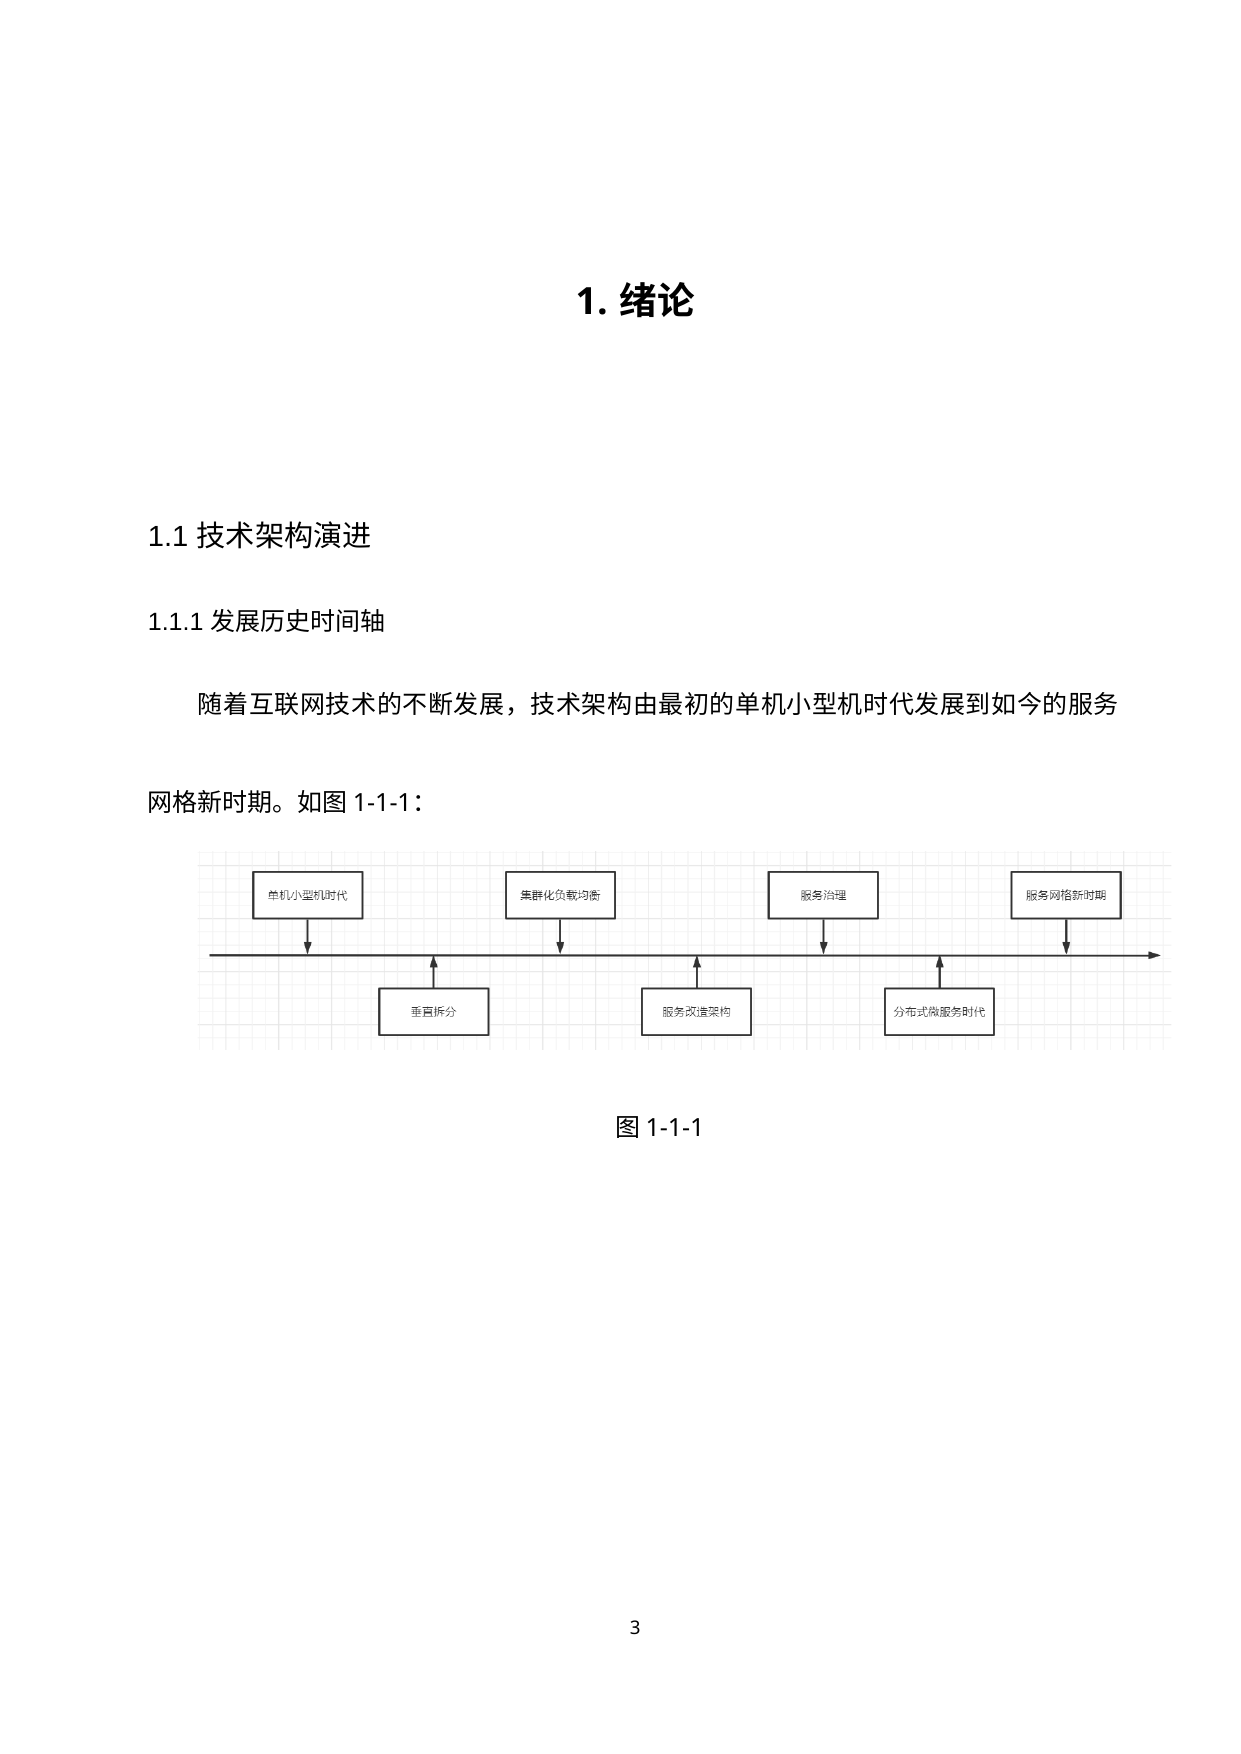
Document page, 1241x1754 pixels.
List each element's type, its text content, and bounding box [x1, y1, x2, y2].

text 随着互联网技术的不断发展，技术架构由最初的单机小型机时代发展到如今的服务网格新时期。如图1-1-1： [148, 670, 1122, 833]
list 绪论 [148, 266, 1122, 331]
text 图1-1-1 [148, 1093, 1122, 1158]
picture [197, 851, 1172, 1050]
list 技术架构演进 [148, 501, 1122, 566]
list 发展历史时间轴 [148, 587, 1122, 652]
